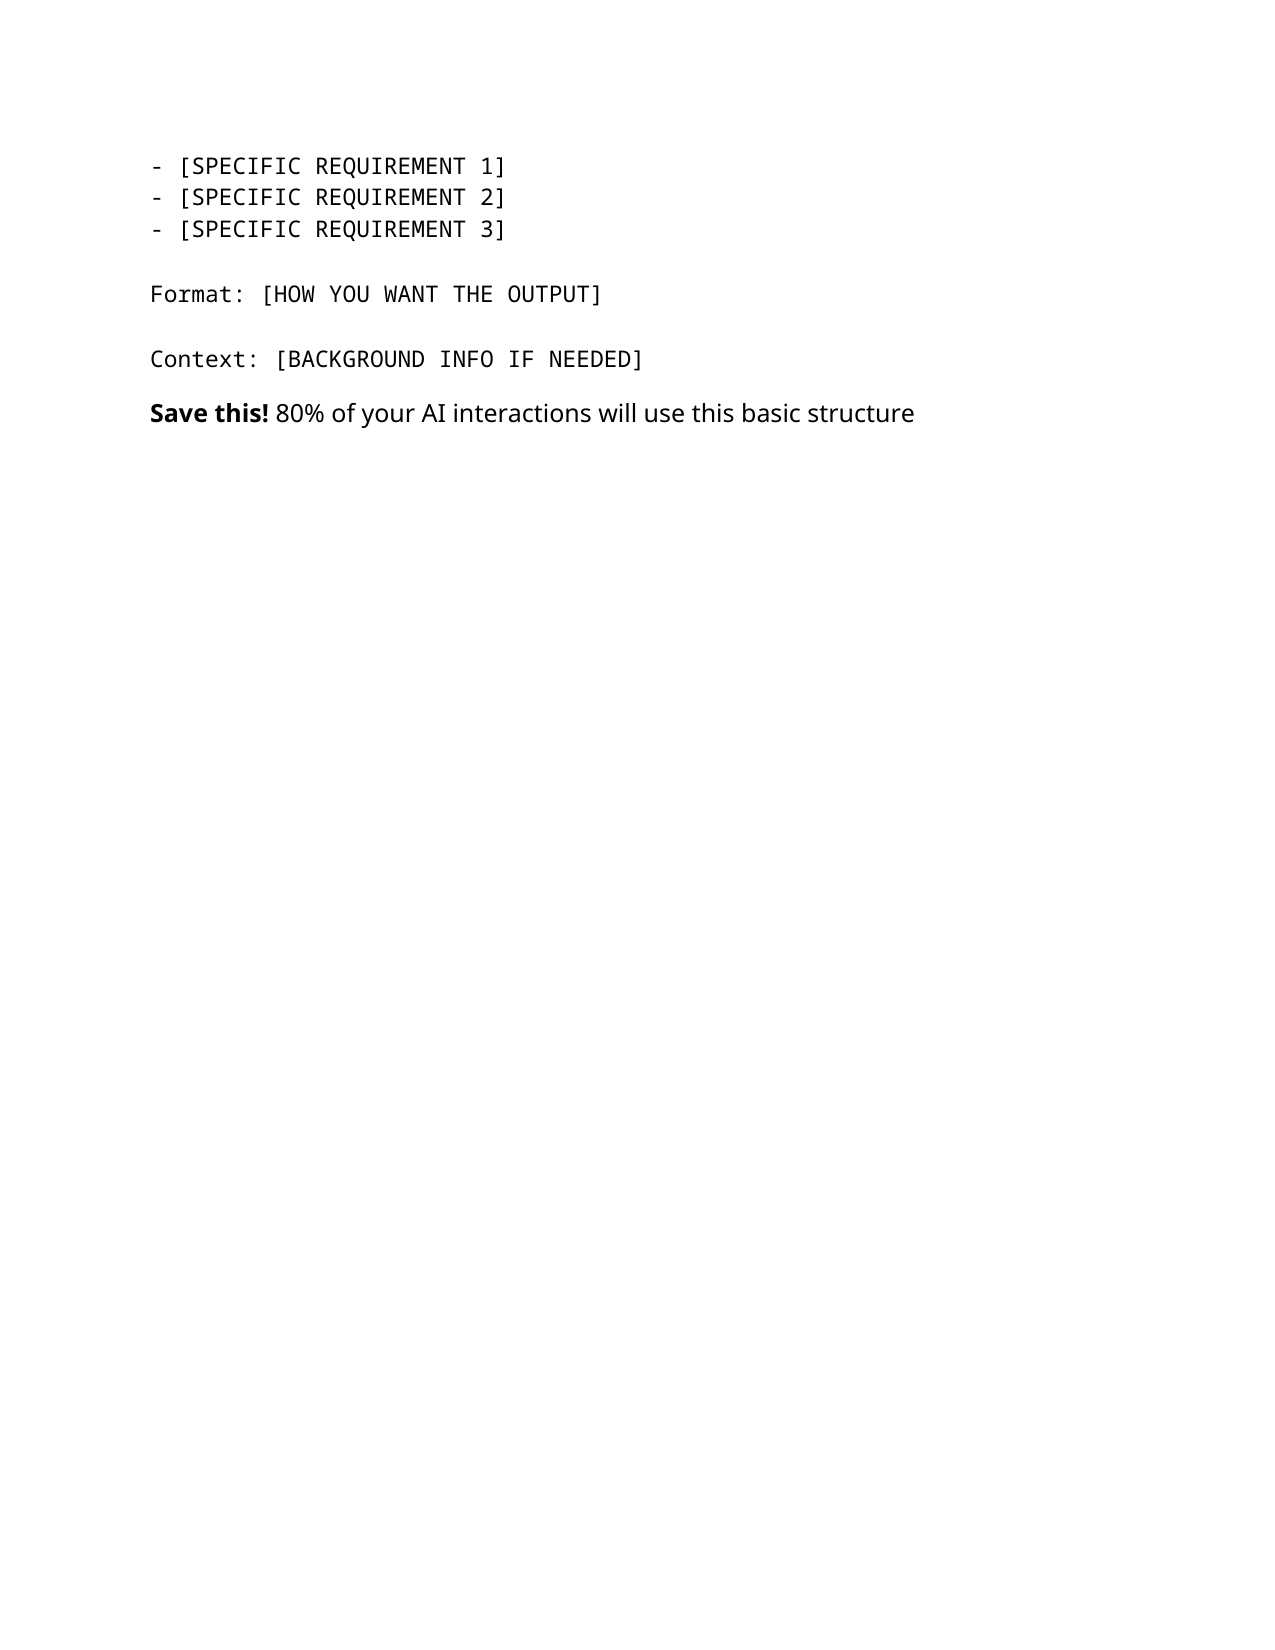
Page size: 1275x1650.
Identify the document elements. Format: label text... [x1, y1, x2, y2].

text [150, 150, 1125, 374]
text Save this! 80% of your AI interactions will use this basic structure [150, 395, 1125, 429]
